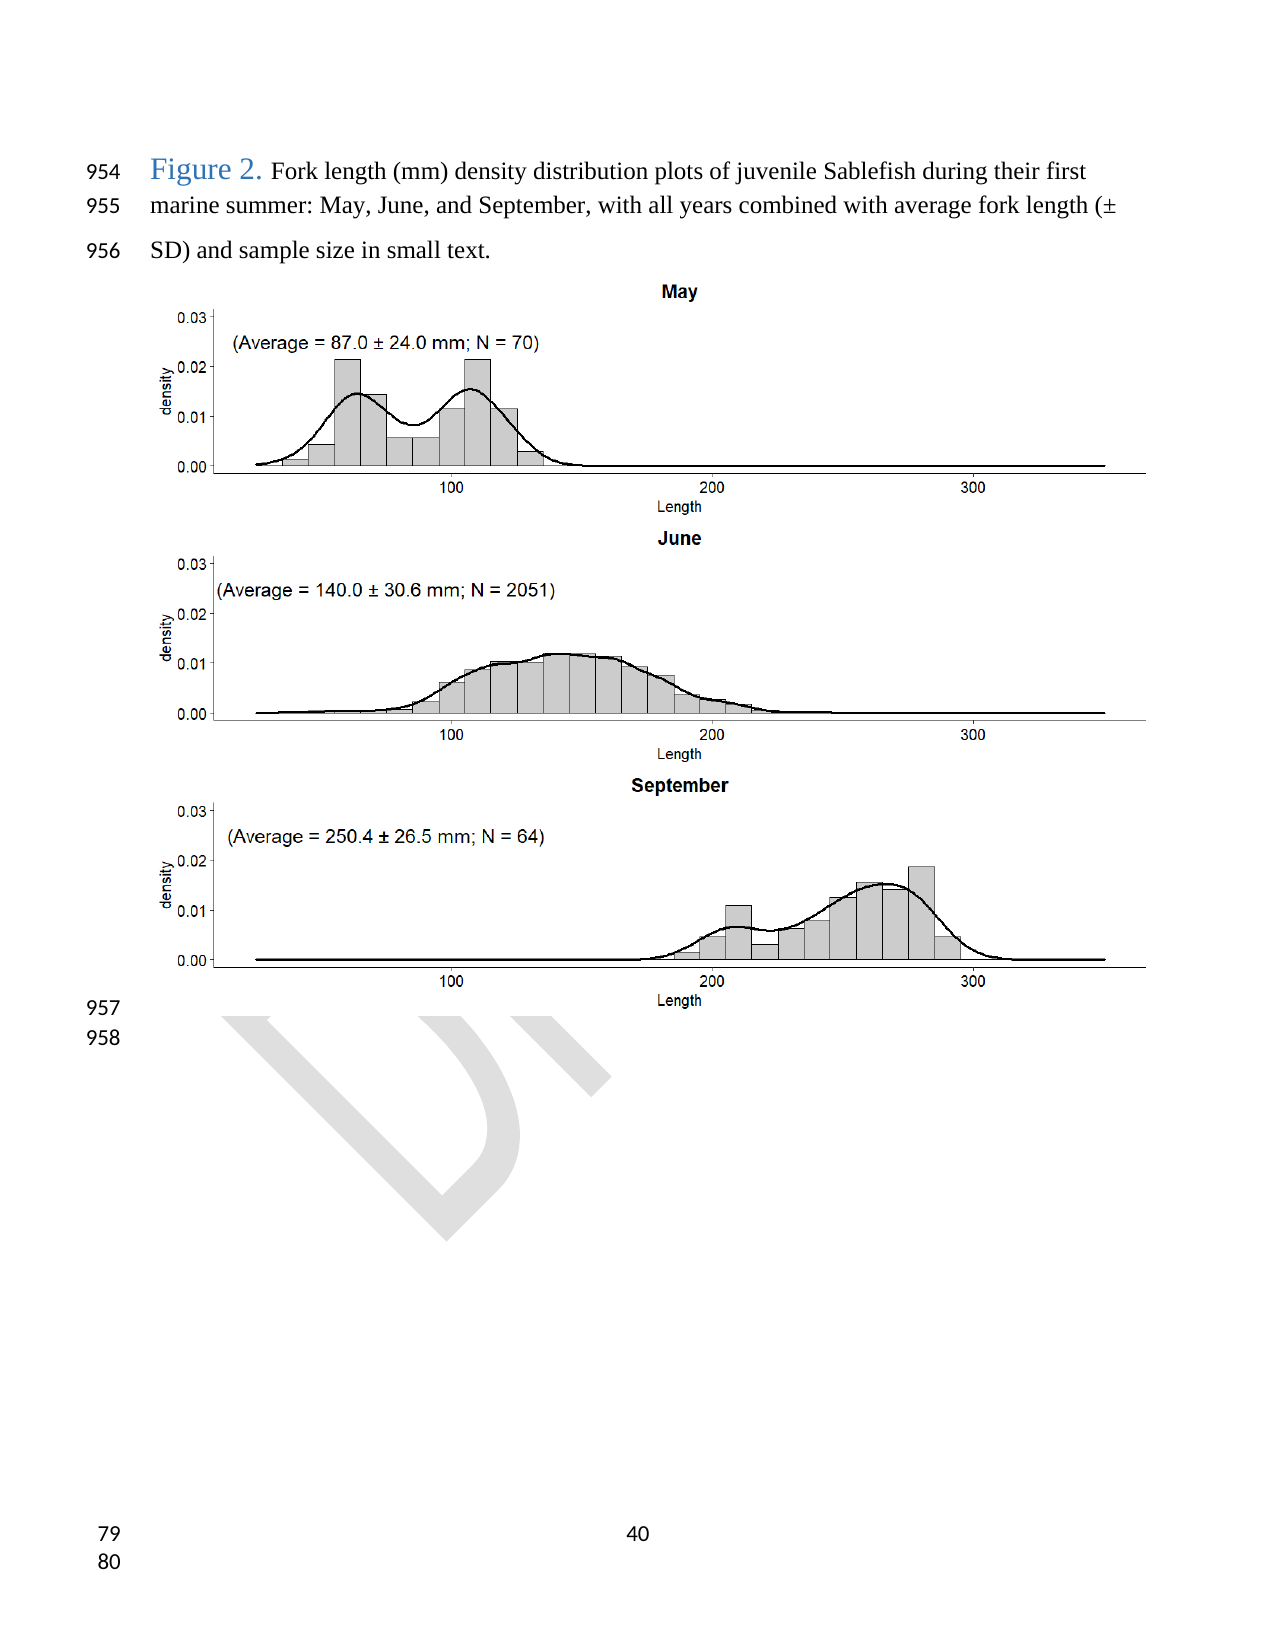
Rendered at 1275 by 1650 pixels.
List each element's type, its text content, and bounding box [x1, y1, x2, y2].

subtitle Figure 2. Fork length (mm) density distribution plots of juvenile Sablefish during their first marine summer: May, June, and September, with all years combined with average fork length (± SD) and sample size in small text. [150, 150, 1125, 275]
picture [150, 275, 1153, 1016]
